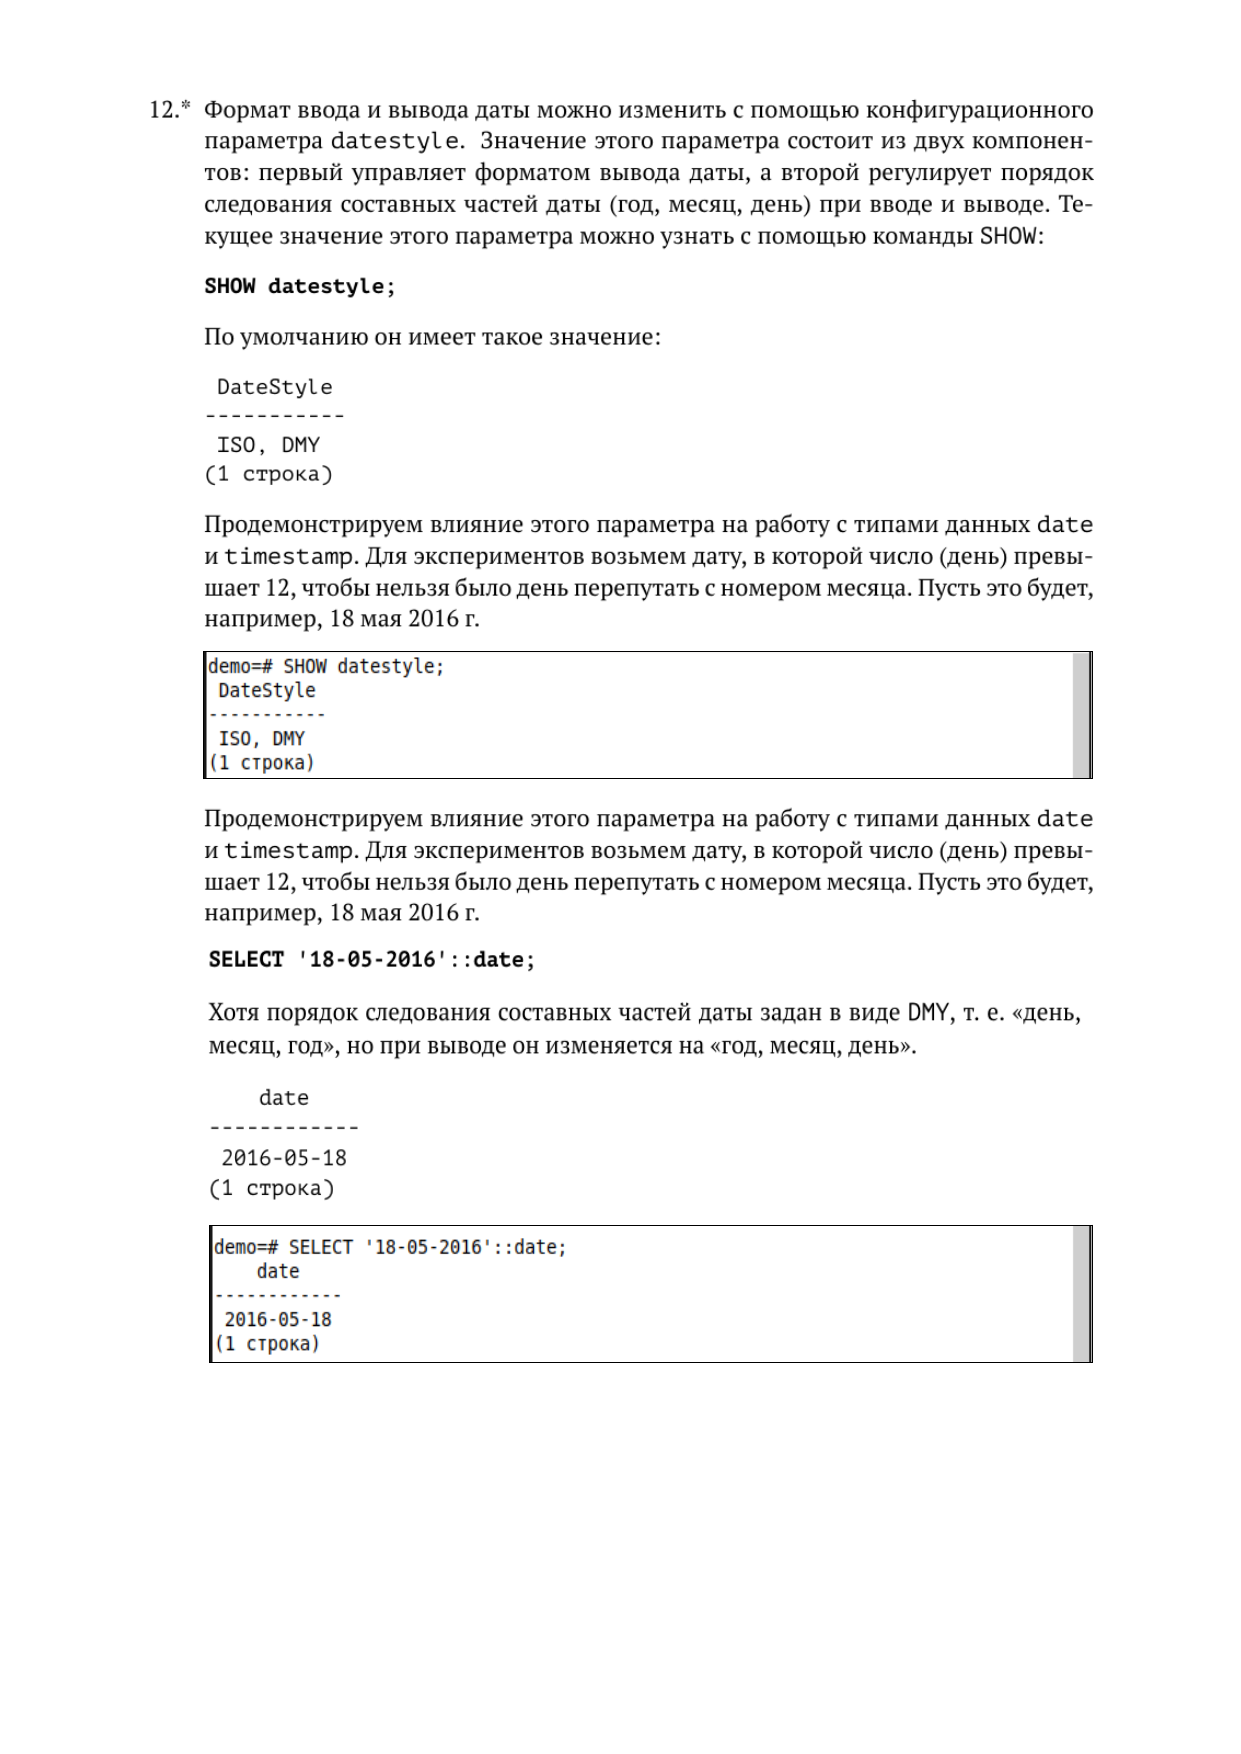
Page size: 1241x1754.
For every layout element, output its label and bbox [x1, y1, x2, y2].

picture [204, 652, 1092, 778]
picture [147, 88, 1107, 633]
picture [204, 945, 1093, 1206]
picture [210, 1226, 1092, 1362]
picture [147, 798, 1107, 927]
